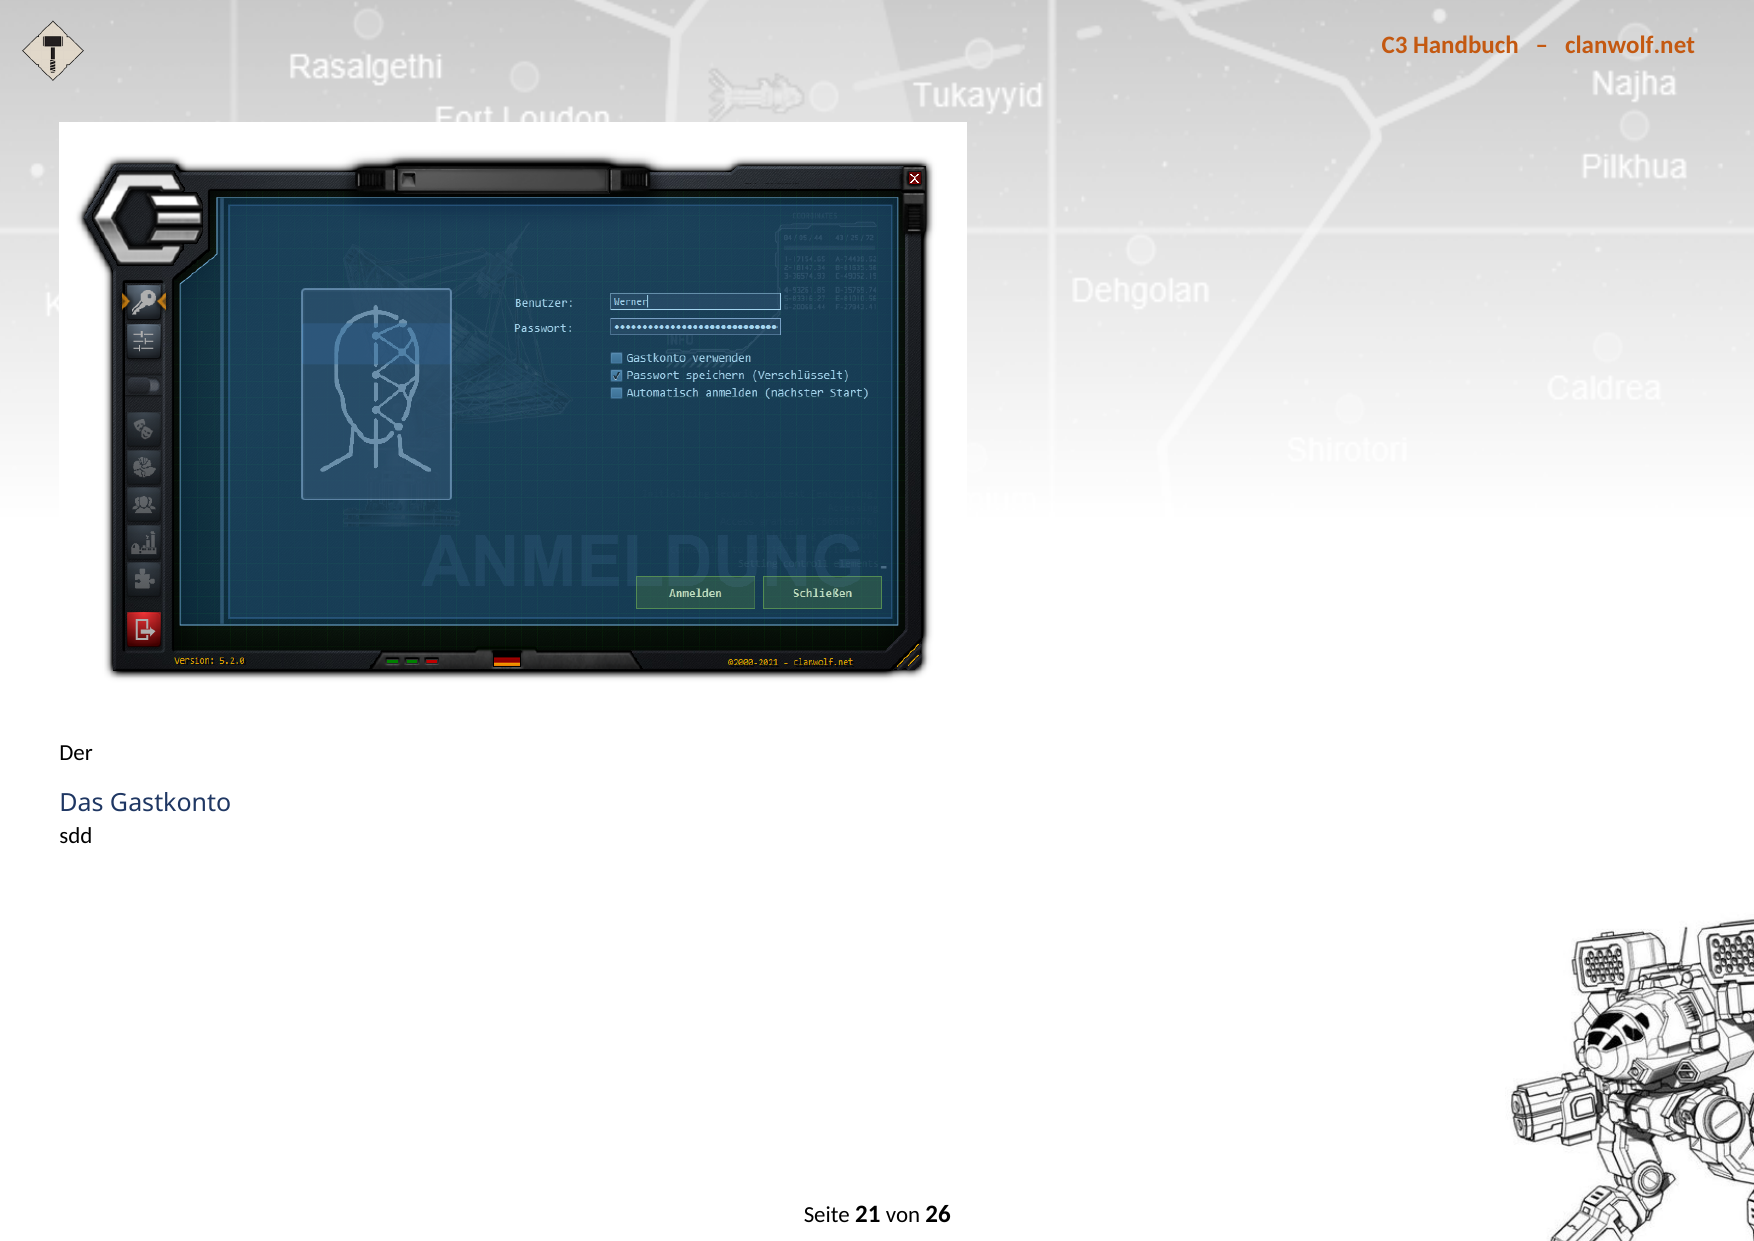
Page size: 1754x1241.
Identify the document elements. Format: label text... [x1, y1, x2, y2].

picture [0, 0, 1754, 531]
text sdd [59, 821, 1695, 849]
picture [1364, 904, 1754, 1241]
text Der [59, 738, 1695, 766]
subtitle Das Gastkonto [59, 784, 1695, 819]
